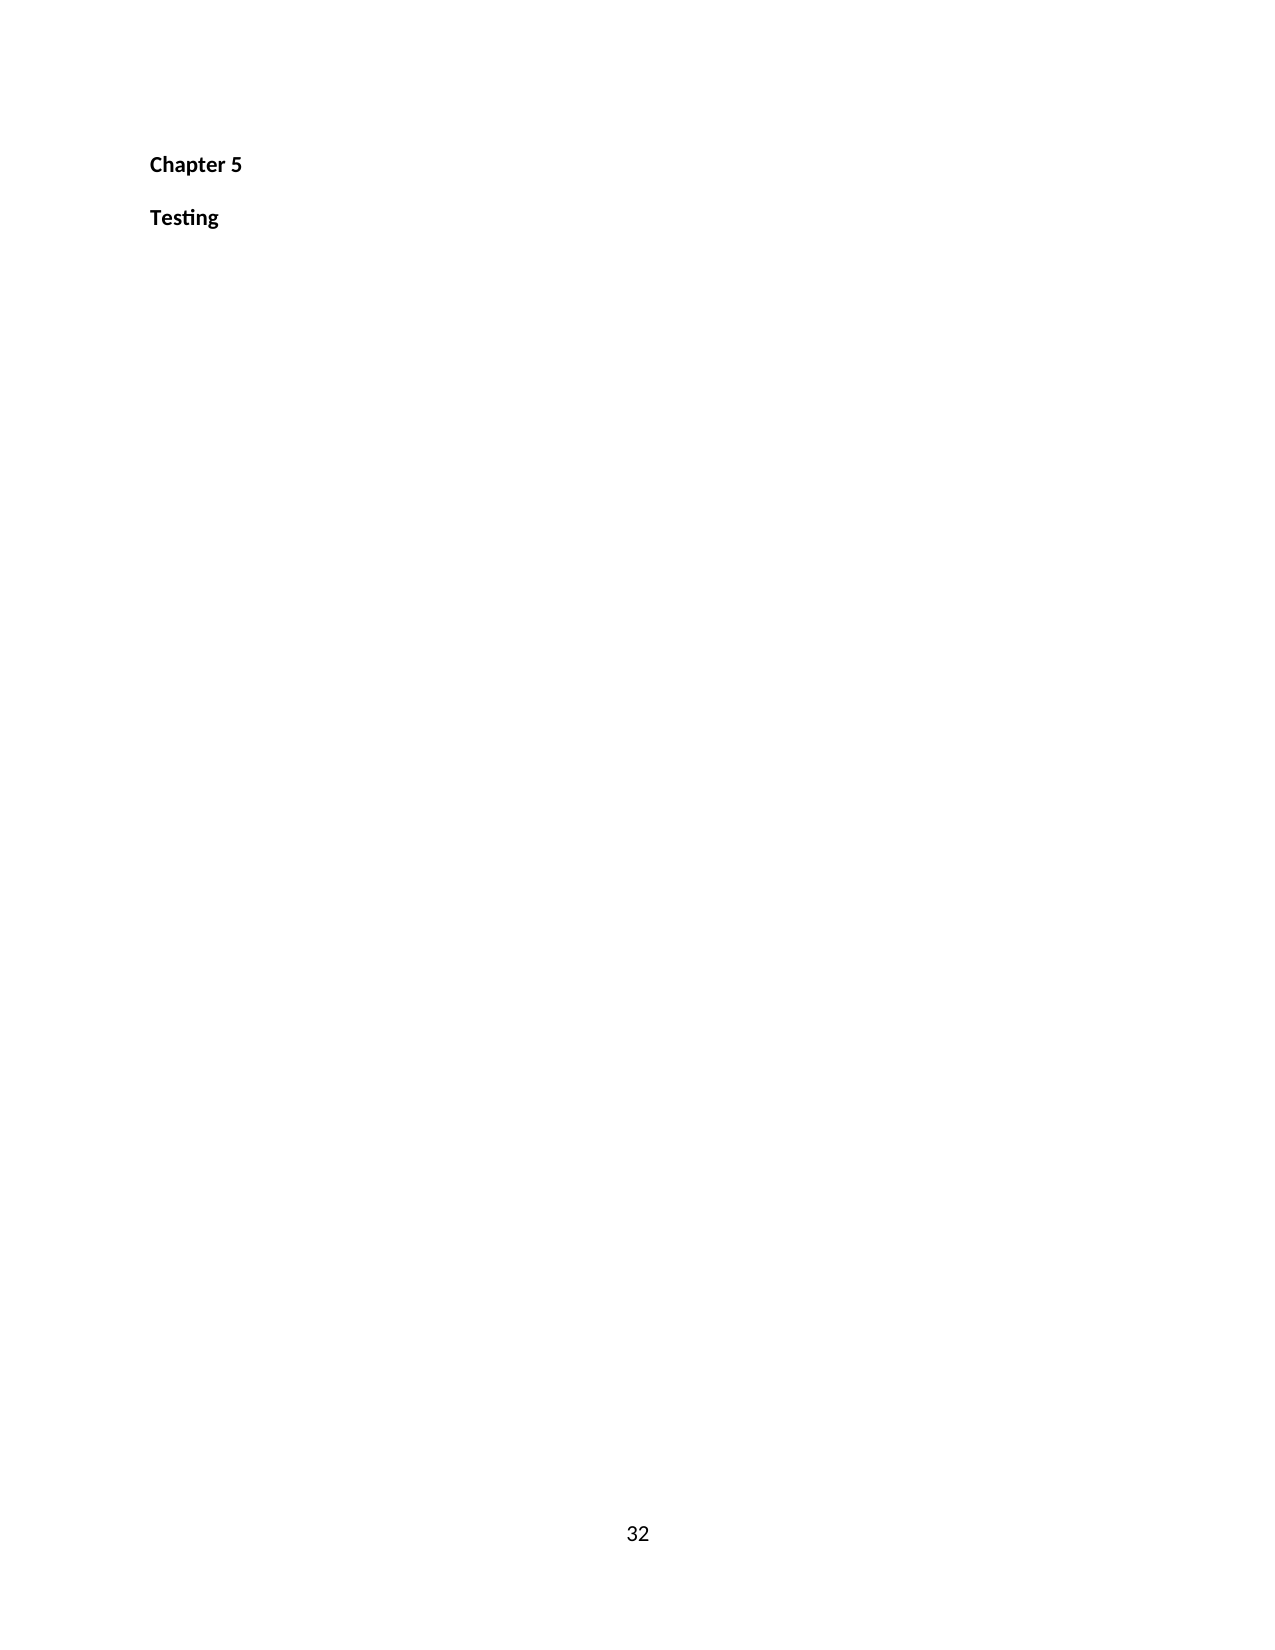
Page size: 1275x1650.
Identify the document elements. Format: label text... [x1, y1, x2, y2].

text Testing [150, 203, 1125, 231]
text Chapter 5 [150, 150, 1125, 178]
